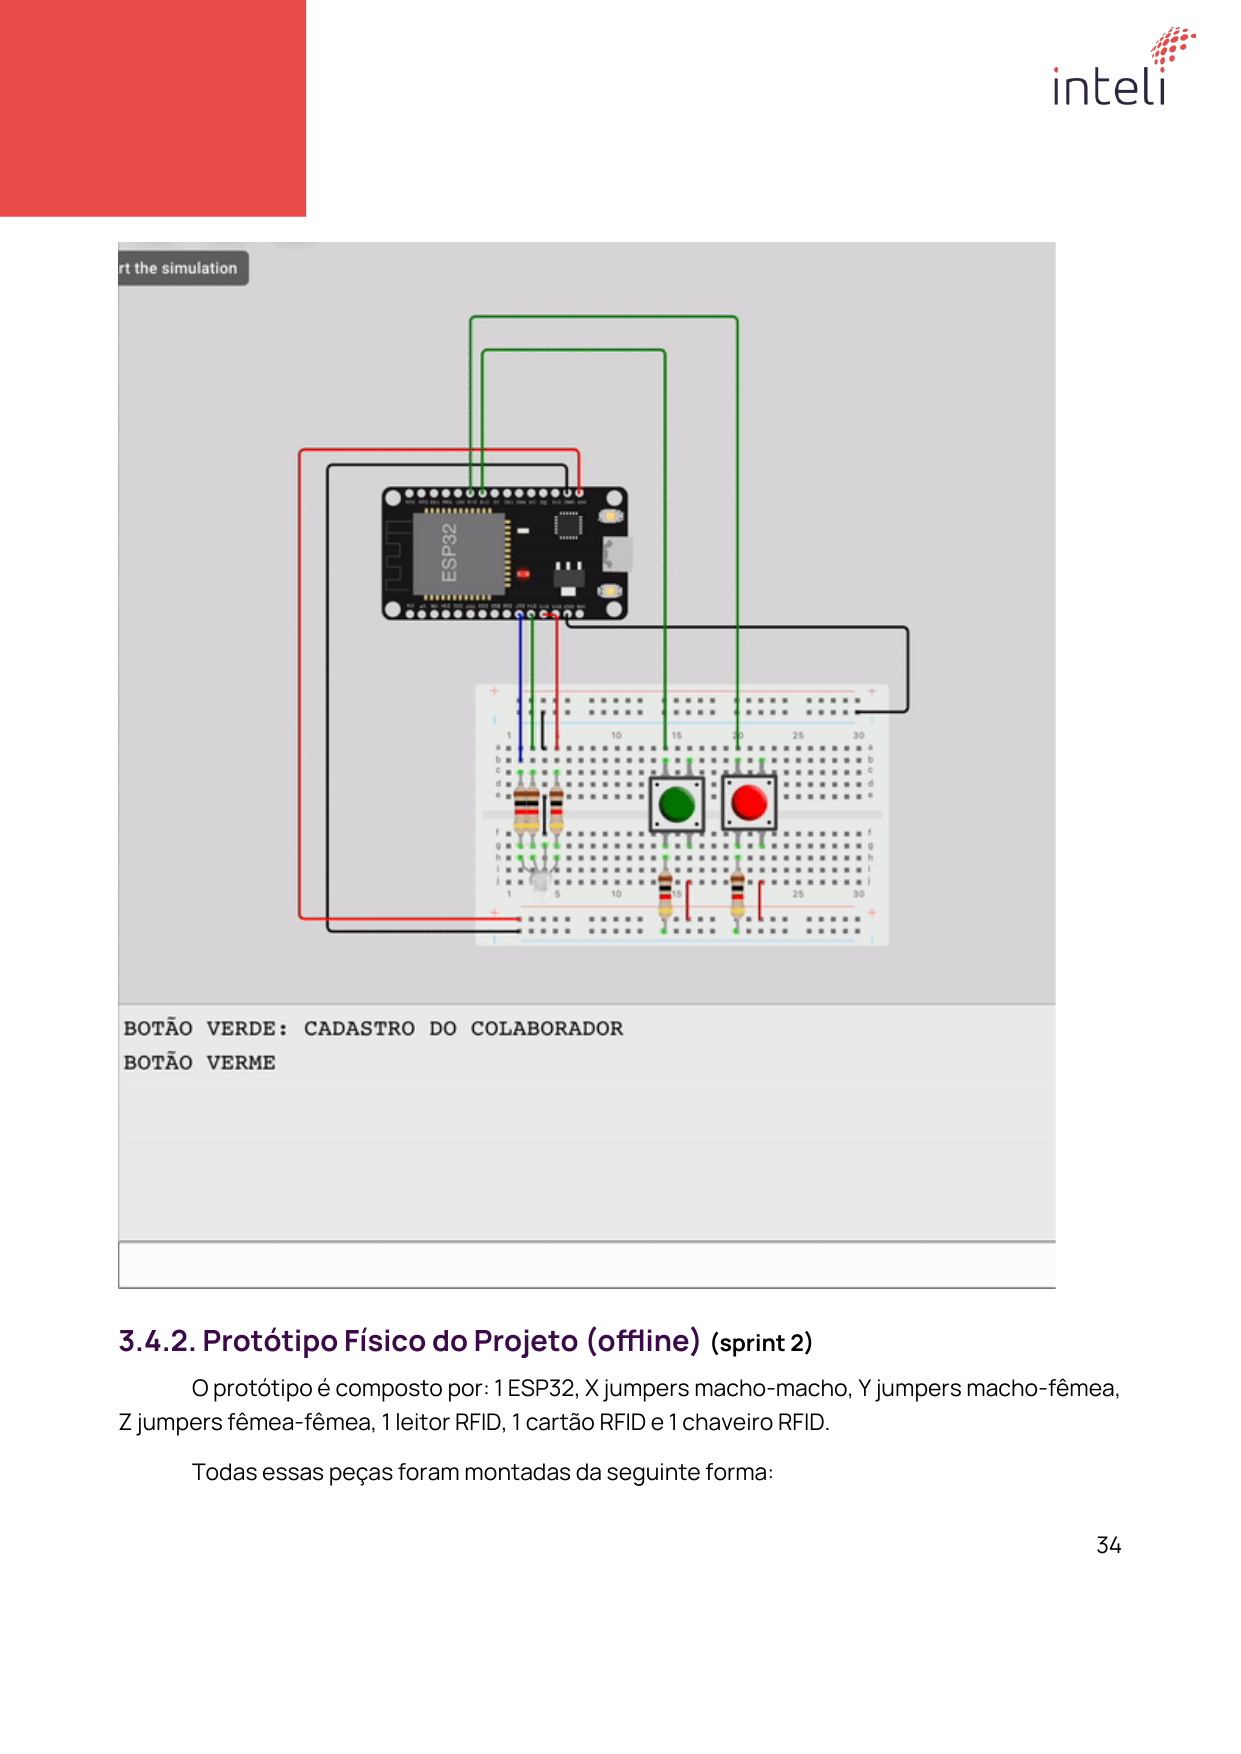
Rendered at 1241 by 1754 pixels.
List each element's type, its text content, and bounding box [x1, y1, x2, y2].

text 3.4.2. Protótipo Físico do Projeto (offline) (sprint 2) [118, 1321, 1122, 1361]
picture [0, 0, 307, 217]
text O protótipo é composto por: 1 ESP32, X jumpers macho-macho, Y jumpers macho-fêmea, Z jumpers fêmea-fêmea, 1 leitor RFID, 1 cartão RFID e 1 chaveiro RFID. [118, 1372, 1122, 1437]
picture [118, 242, 1056, 1289]
picture [1054, 27, 1197, 105]
text Todas essas peças foram montadas da seguinte forma: [118, 1456, 1122, 1488]
